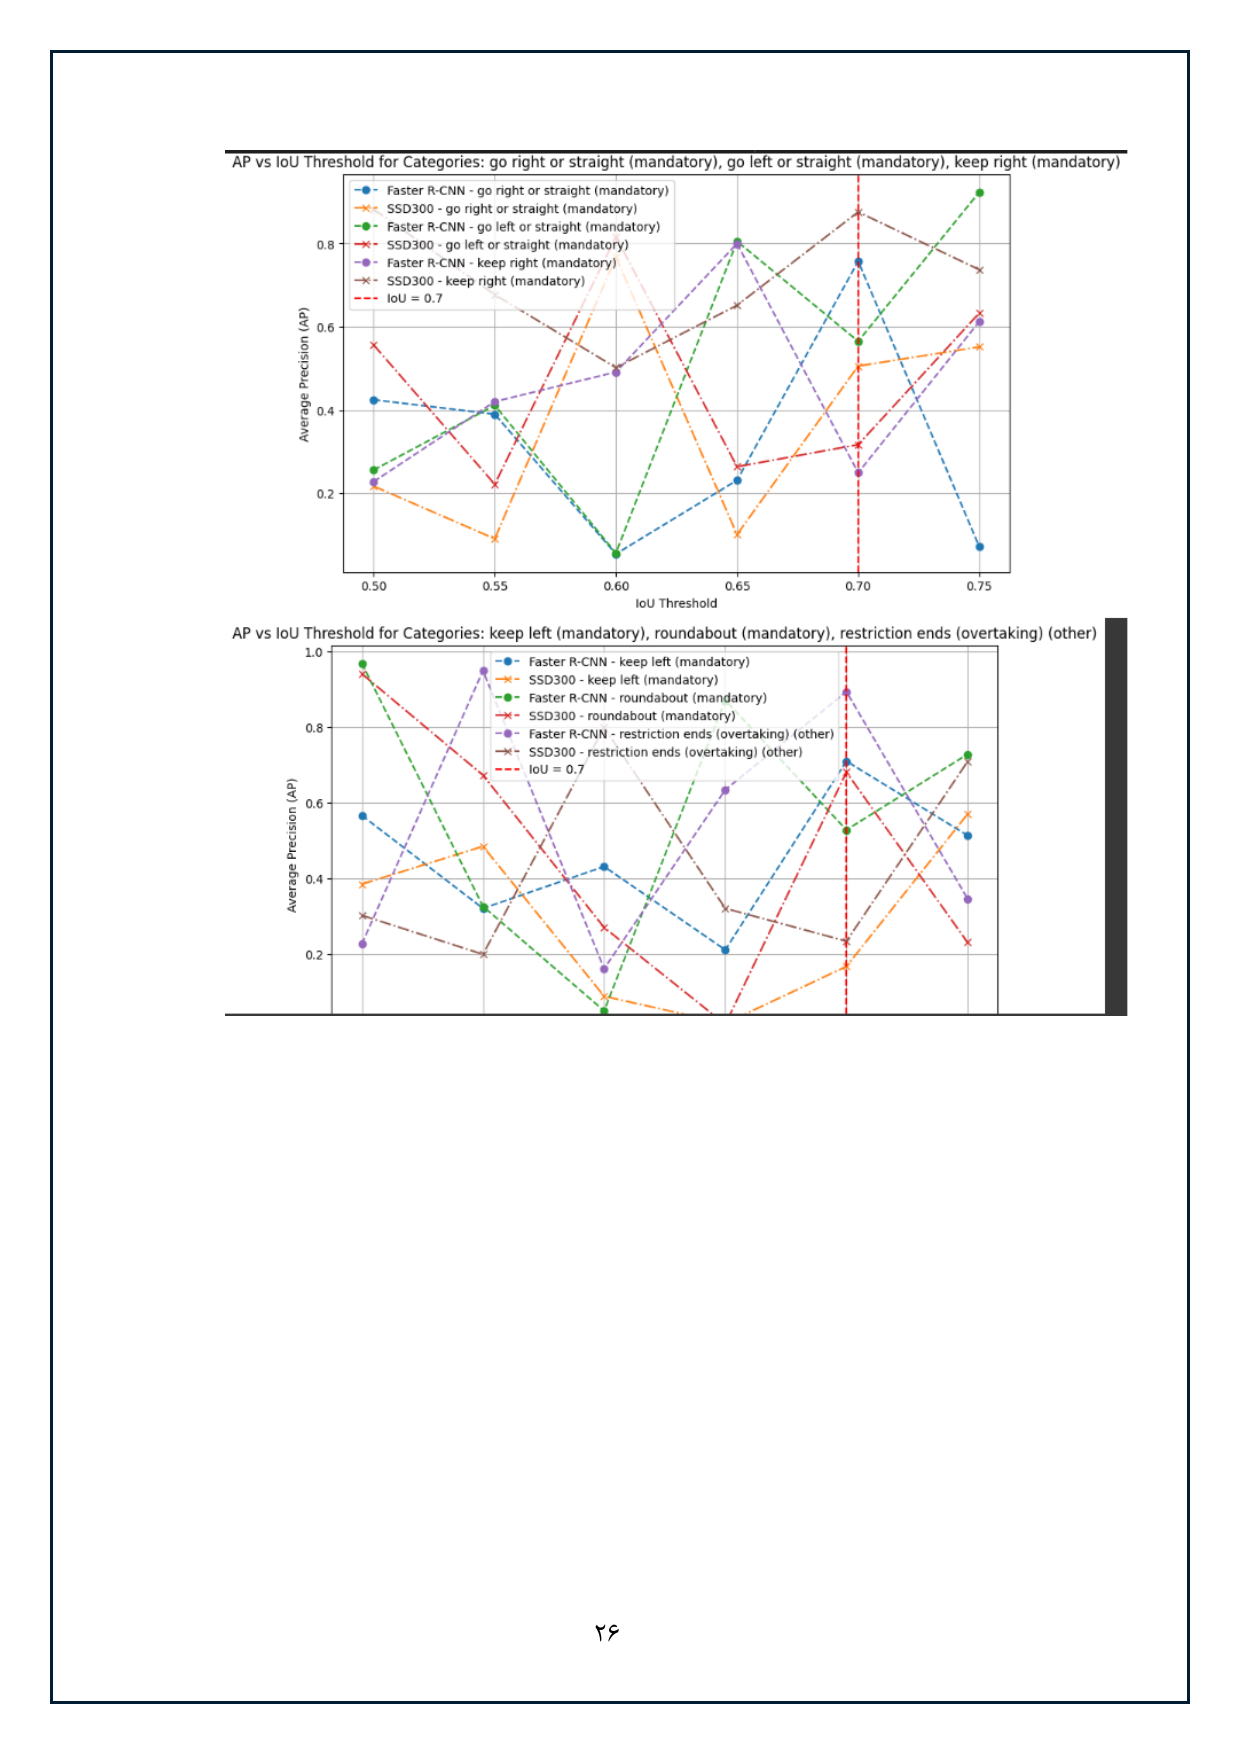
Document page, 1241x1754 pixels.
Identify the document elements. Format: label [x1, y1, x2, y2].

picture [225, 150, 1128, 1016]
